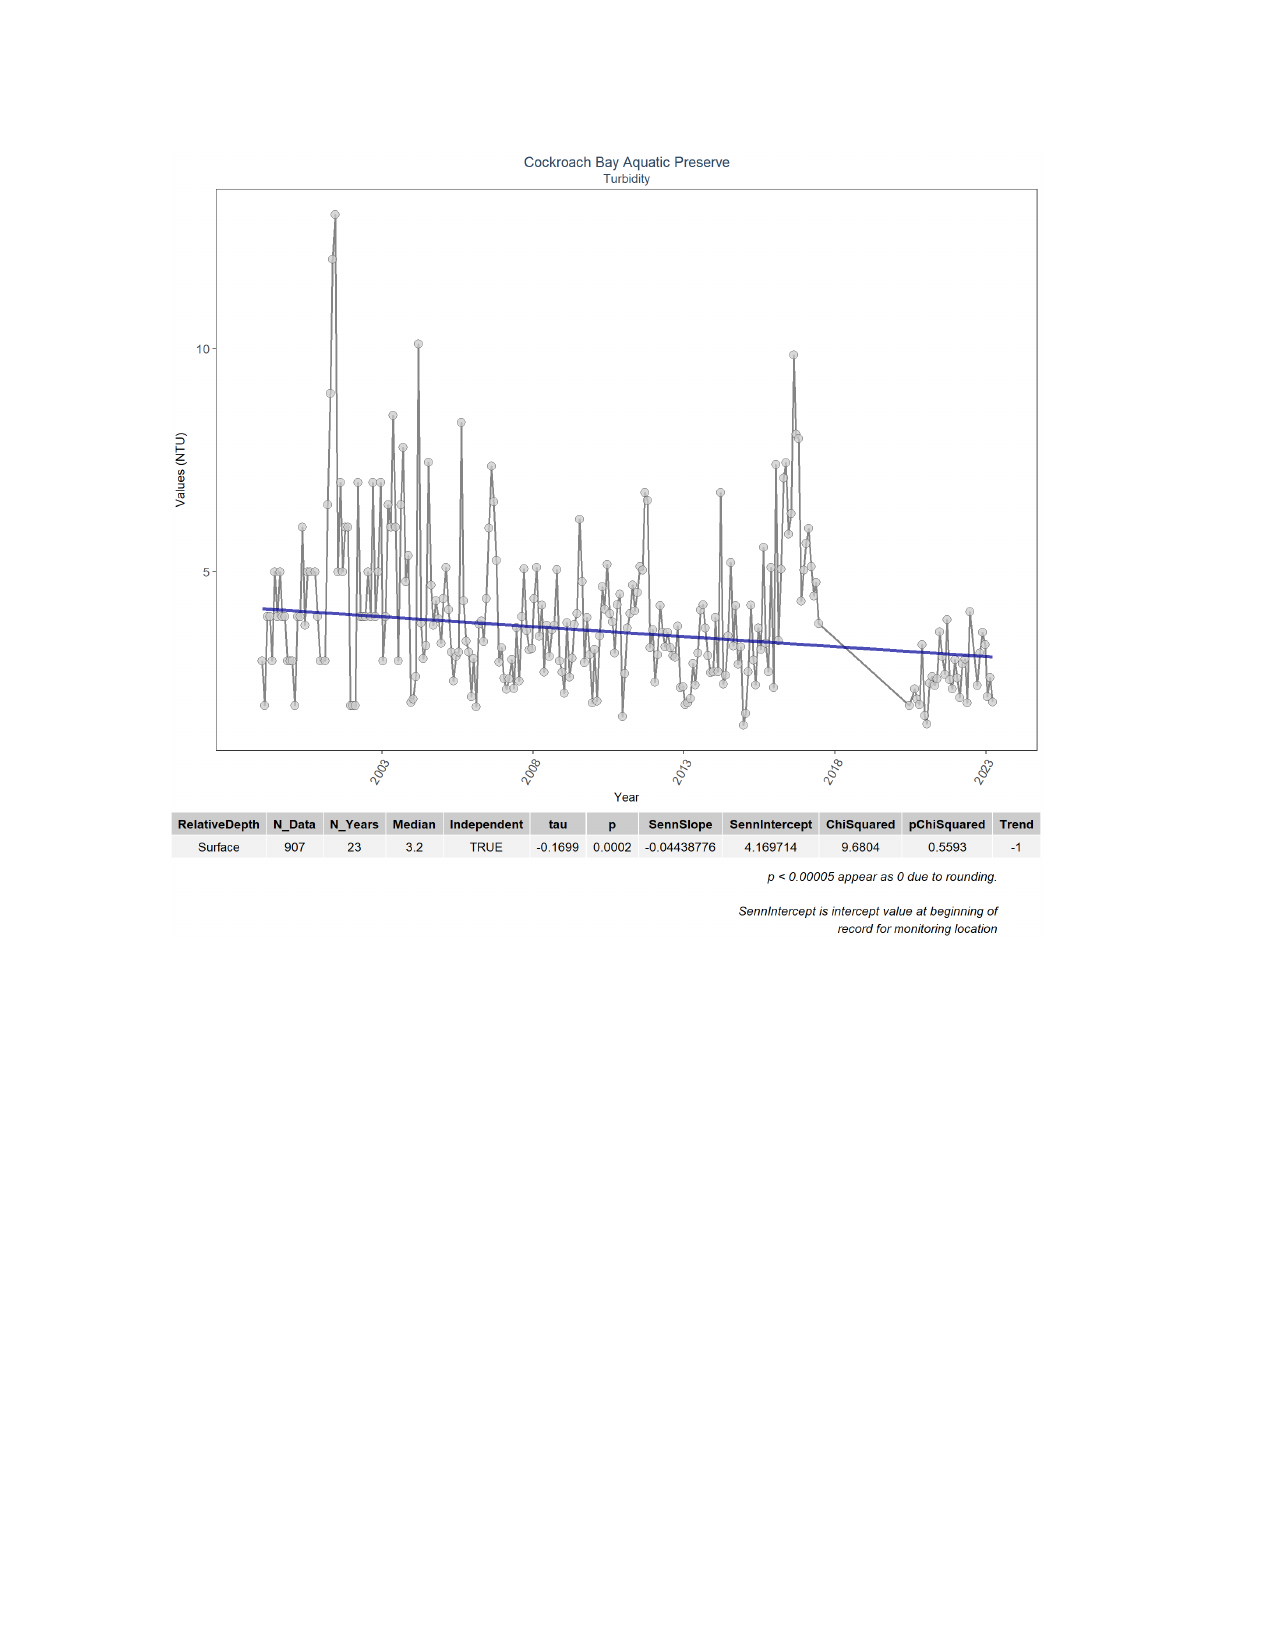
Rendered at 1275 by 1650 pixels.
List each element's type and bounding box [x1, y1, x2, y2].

picture [168, 150, 1044, 938]
